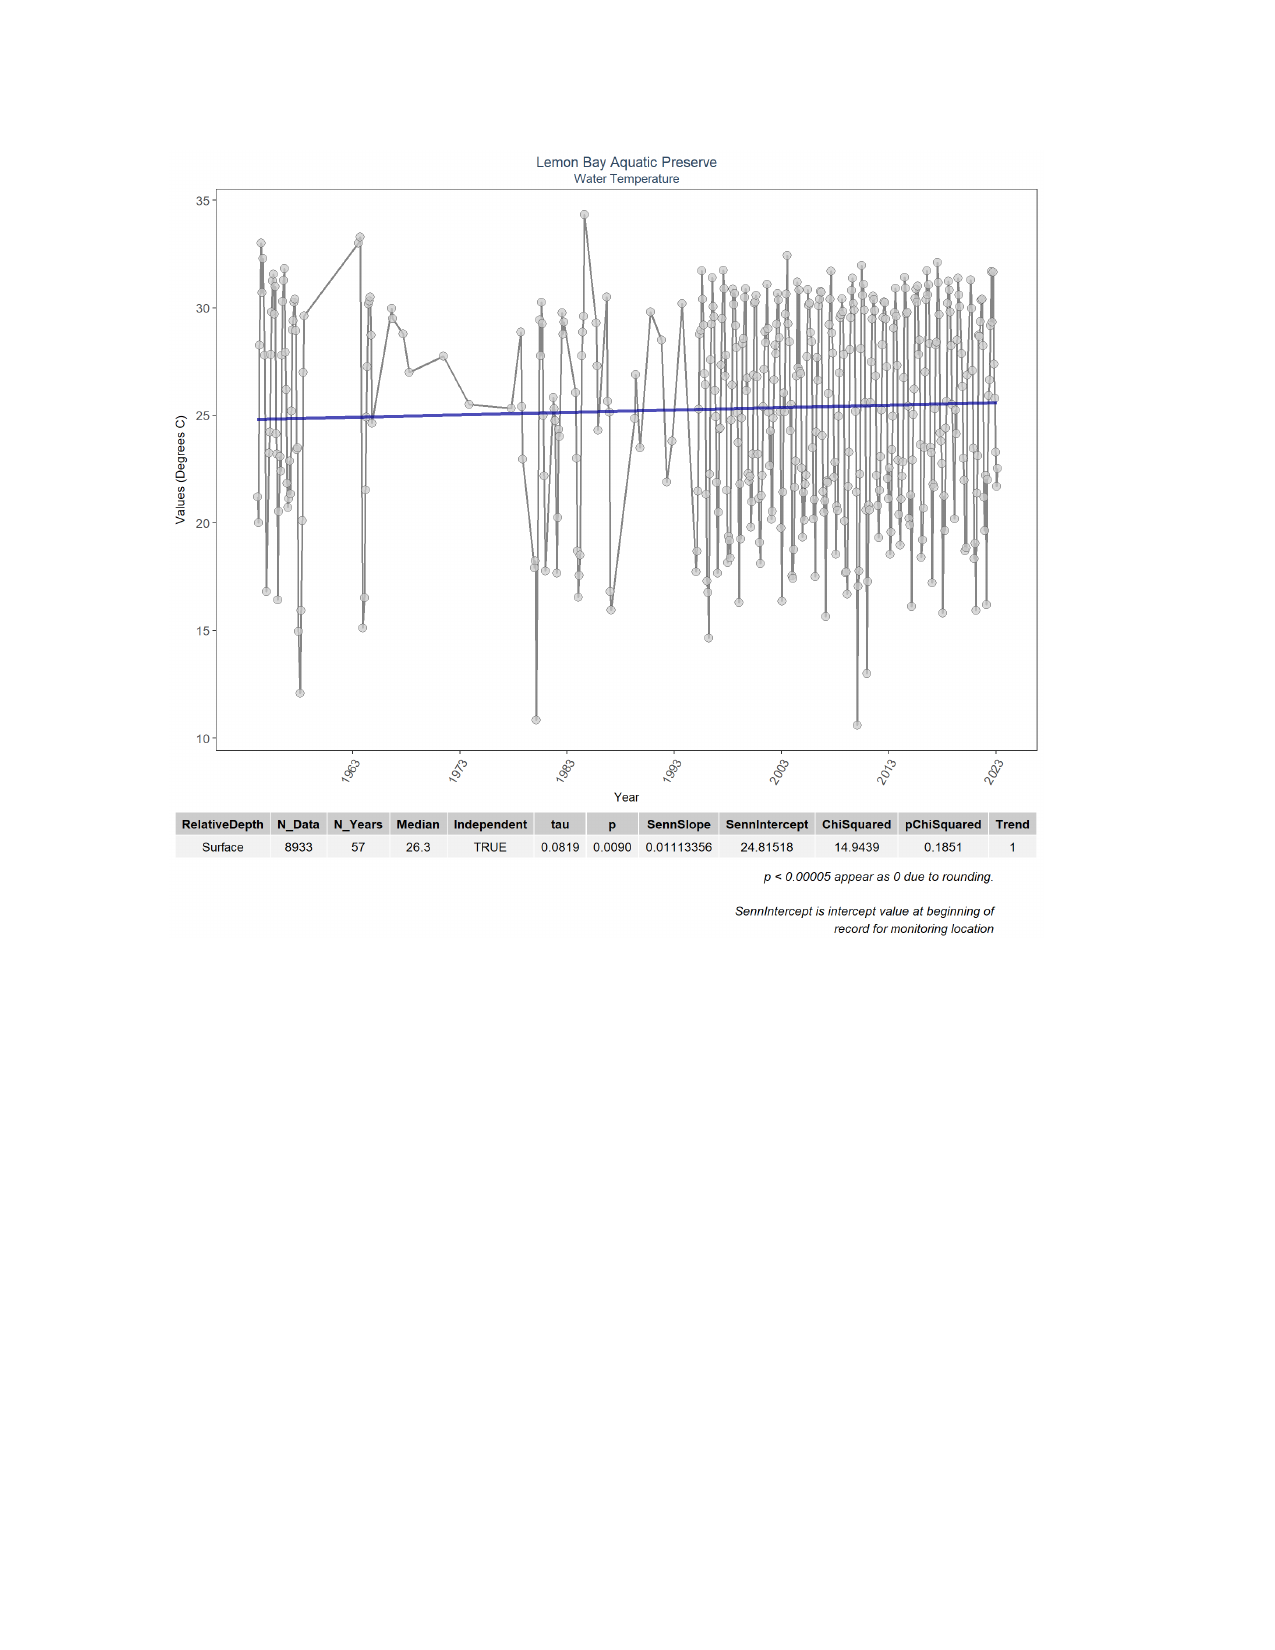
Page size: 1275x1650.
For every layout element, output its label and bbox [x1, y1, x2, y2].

picture [168, 150, 1044, 938]
